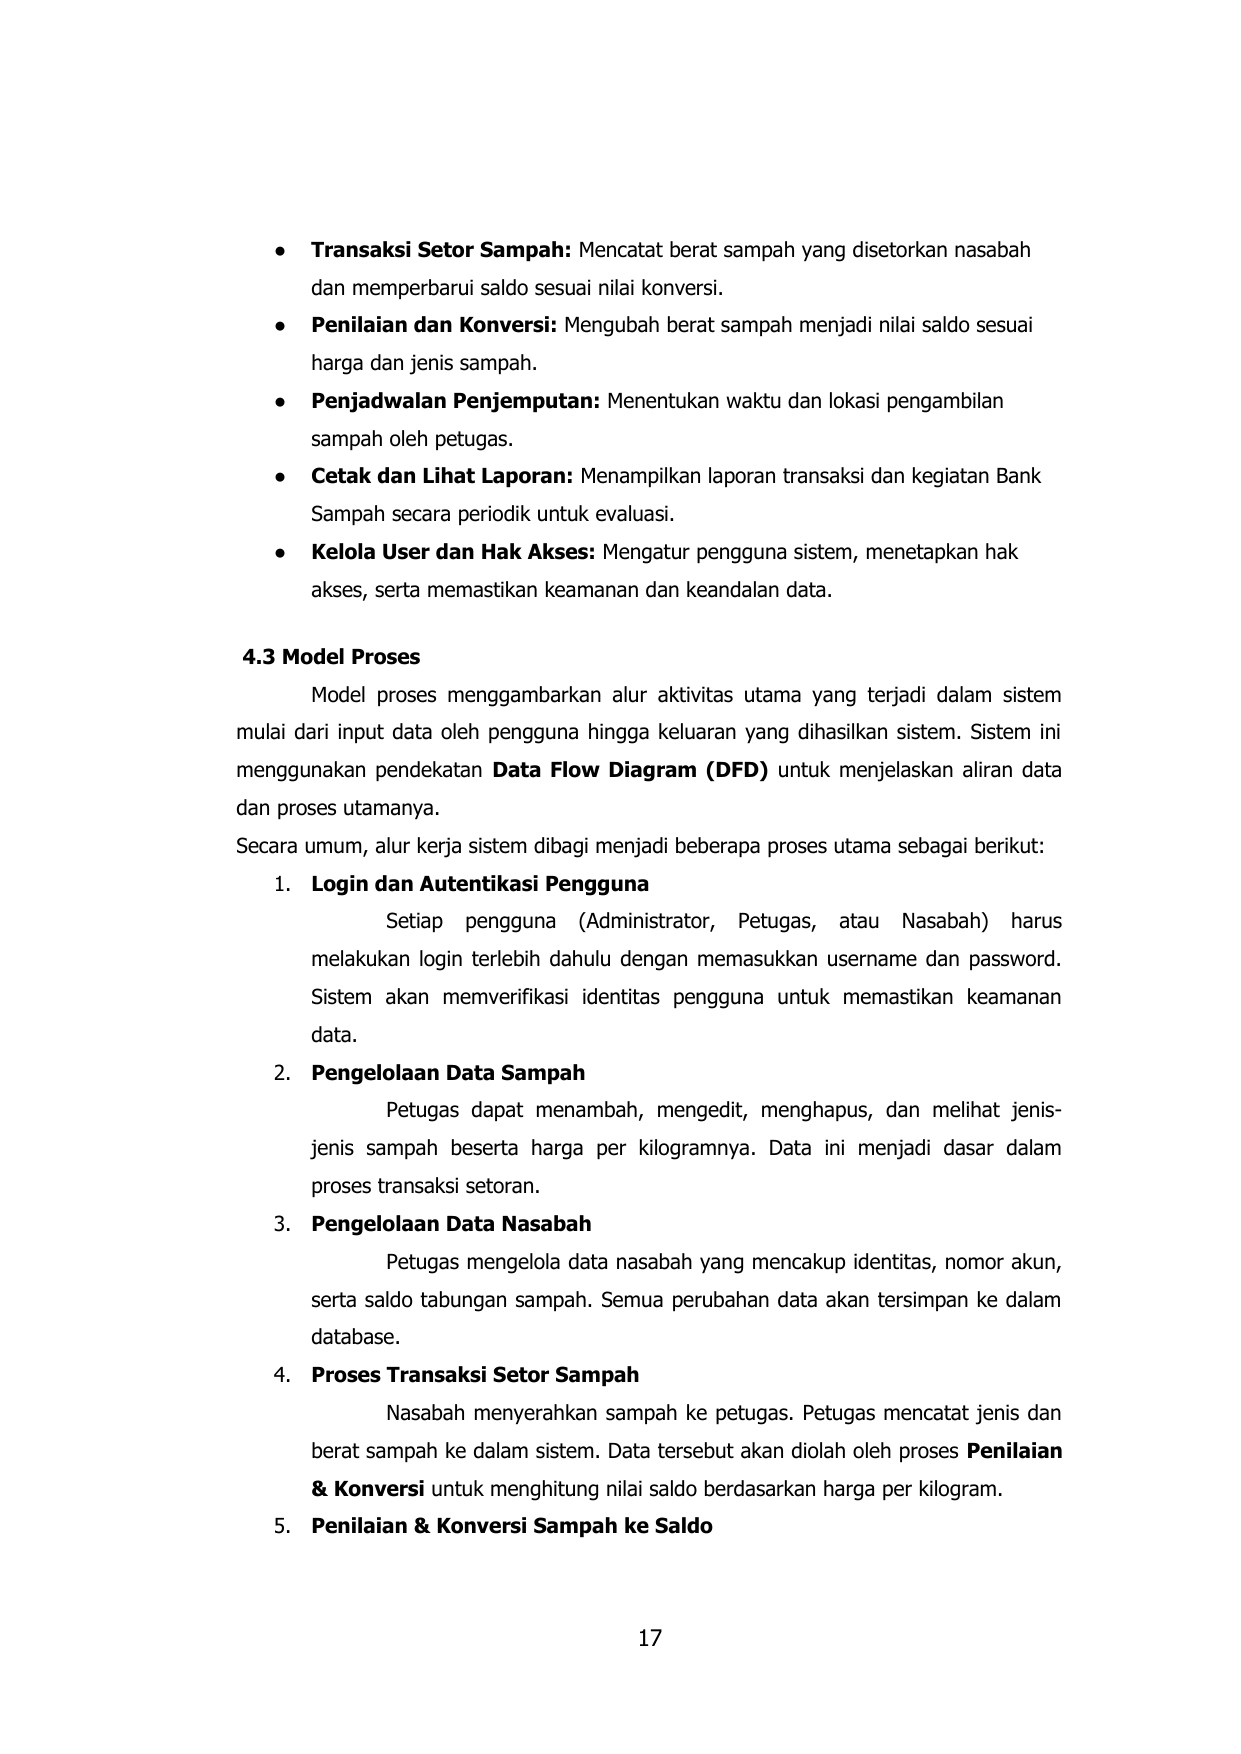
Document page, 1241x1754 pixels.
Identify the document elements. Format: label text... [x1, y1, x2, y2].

text Setiap pengguna (Administrator, Petugas, atau Nasabah) harus melakukan login terlebih dahulu dengan memasukkan username dan password. Sistem akan memverifikasi identitas pengguna untuk memastikan keamanan data. [311, 908, 1063, 1047]
subtitle 4.3 Model Proses [236, 643, 1063, 668]
list Pengelolaan Data Sampah [274, 1059, 1063, 1084]
text Petugas mengelola data nasabah yang mencakup identitas, nomor akun, serta saldo tabungan sampah. Semua perubahan data akan tersimpan ke dalam database. [311, 1248, 1063, 1349]
list Pengelolaan Data Nasabah [274, 1211, 1063, 1236]
list Penilaian dan Konversi: Mengubah berat sampah menjadi nilai saldo sesuai harga dan jenis sampah. [274, 312, 1063, 375]
list Login dan Autentikasi Pengguna [274, 870, 1063, 895]
text Nasabah menyerahkan sampah ke petugas. Petugas mencatat jenis dan berat sampah ke dalam sistem. Data tersebut akan diolah oleh proses Penilaian & Konversi untuk menghitung nilai saldo berdasarkan harga per kilogram. [311, 1399, 1063, 1500]
list Penjadwalan Penjemputan: Menentukan waktu dan lokasi pengambilan sampah oleh petugas. [274, 387, 1063, 451]
text Petugas dapat menambah, mengedit, menghapus, dan melihat jenis-jenis sampah beserta harga per kilogramnya. Data ini menjadi dasar dalam proses transaksi setoran. [311, 1097, 1063, 1198]
list Proses Transaksi Setor Sampah [274, 1362, 1063, 1387]
text Model proses menggambarkan alur aktivitas utama yang terjadi dalam sistem mulai dari input data oleh pengguna hingga keluaran yang dihasilkan sistem. Sistem ini menggunakan pendekatan Data Flow Diagram (DFD) untuk menjelaskan aliran data dan proses utamanya. [236, 681, 1063, 820]
list Transaksi Setor Sampah: Mencatat berat sampah yang disetorkan nasabah dan memperbarui saldo sesuai nilai konversi. [274, 236, 1063, 299]
text Secara umum, alur kerja sistem dibagi menjadi beberapa proses utama sebagai berikut: [236, 832, 1063, 858]
list Kelola User dan Hak Akses: Mengatur pengguna sistem, menetapkan hak akses, serta memastikan keamanan dan keandalan data. [274, 539, 1063, 602]
list Penilaian & Konversi Sampah ke Saldo [274, 1513, 1063, 1538]
list Cetak dan Lihat Laporan: Menampilkan laporan transaksi dan kegiatan Bank Sampah secara periodik untuk evaluasi. [274, 463, 1063, 526]
